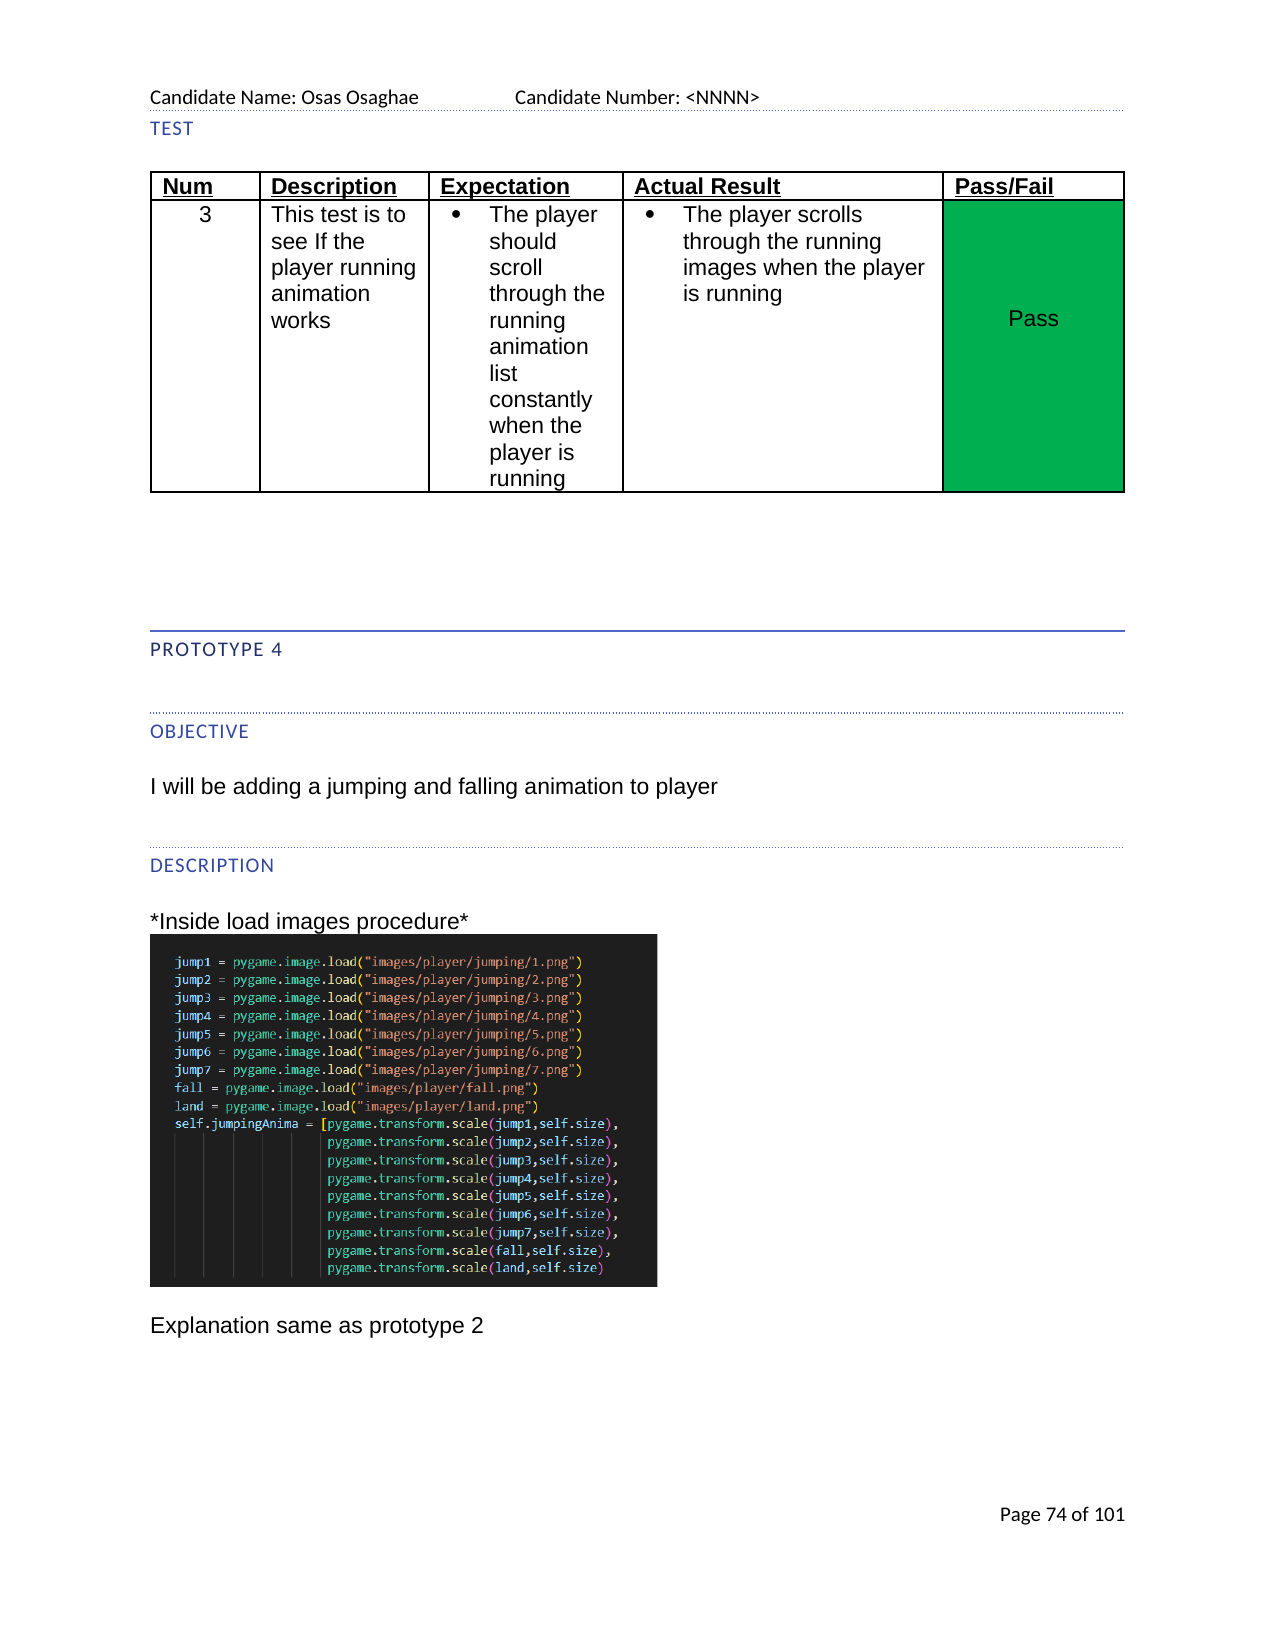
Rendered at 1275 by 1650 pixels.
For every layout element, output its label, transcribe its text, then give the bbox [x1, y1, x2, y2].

table_cell Pass [944, 201, 1123, 491]
picture [150, 934, 658, 1287]
table_cell This test is to see If the player running animation works [261, 201, 428, 491]
text I will be adding a jumping and falling animation to player [150, 773, 1125, 800]
table_cell 3 [152, 201, 259, 491]
subtitle Objective [150, 712, 1125, 743]
text *Inside load images procedure* [150, 908, 1125, 934]
table_header Actual Result [624, 173, 942, 199]
table_header Expectation [430, 173, 622, 199]
subtitle Prototype 4 [150, 632, 1125, 661]
table_cell The player scrolls through the running images when the player is running [624, 201, 942, 491]
subtitle Test [150, 109, 1125, 141]
table_header Description [261, 173, 428, 199]
table_header Num [152, 173, 259, 199]
table_header Pass/Fail [944, 173, 1123, 199]
table_cell The player should scroll through the running animation list constantly when the player is running [430, 201, 622, 491]
subtitle Description [150, 847, 1125, 878]
text Explanation same as prototype 2 [150, 1312, 1125, 1339]
